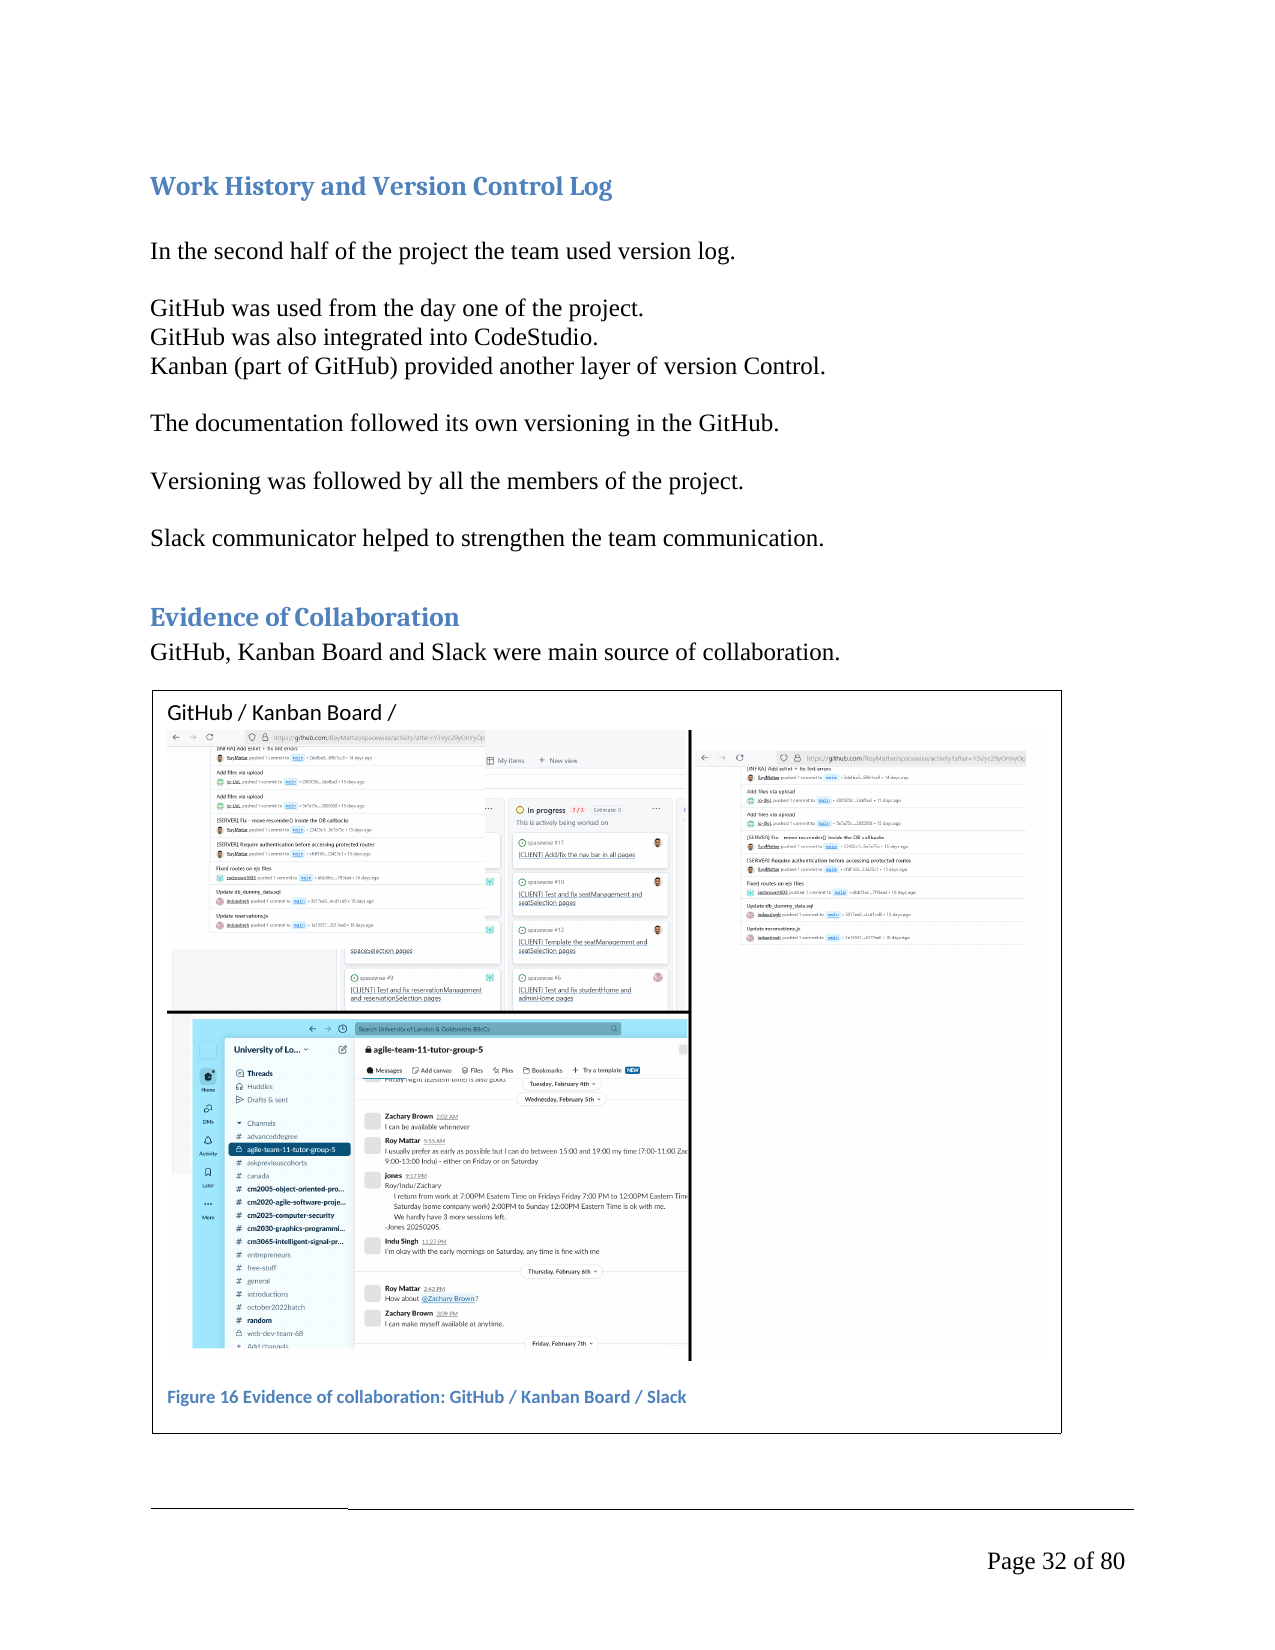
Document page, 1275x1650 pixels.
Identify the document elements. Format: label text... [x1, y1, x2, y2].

subtitle Evidence of Collaboration [150, 602, 1125, 633]
text Kanban (part of GitHub) provided another layer of version Control. [150, 351, 1125, 380]
text Slack communicator helped to strengthen the team communication. [150, 523, 1125, 552]
text GitHub was used from the day one of the project. [150, 293, 1125, 322]
picture [167, 730, 1047, 1361]
text In the second half of the project the team used version log. [150, 236, 1125, 265]
text GitHub was also integrated into CodeStudio. [150, 322, 1125, 351]
subtitle Work History and Version Control Log [150, 171, 1125, 203]
text GitHub, Kanban Board and Slack were main source of collaboration. [150, 637, 1125, 666]
text Versioning was followed by all the members of the project. [150, 466, 1125, 495]
text The documentation followed its own versioning in the GitHub. [150, 408, 1125, 437]
